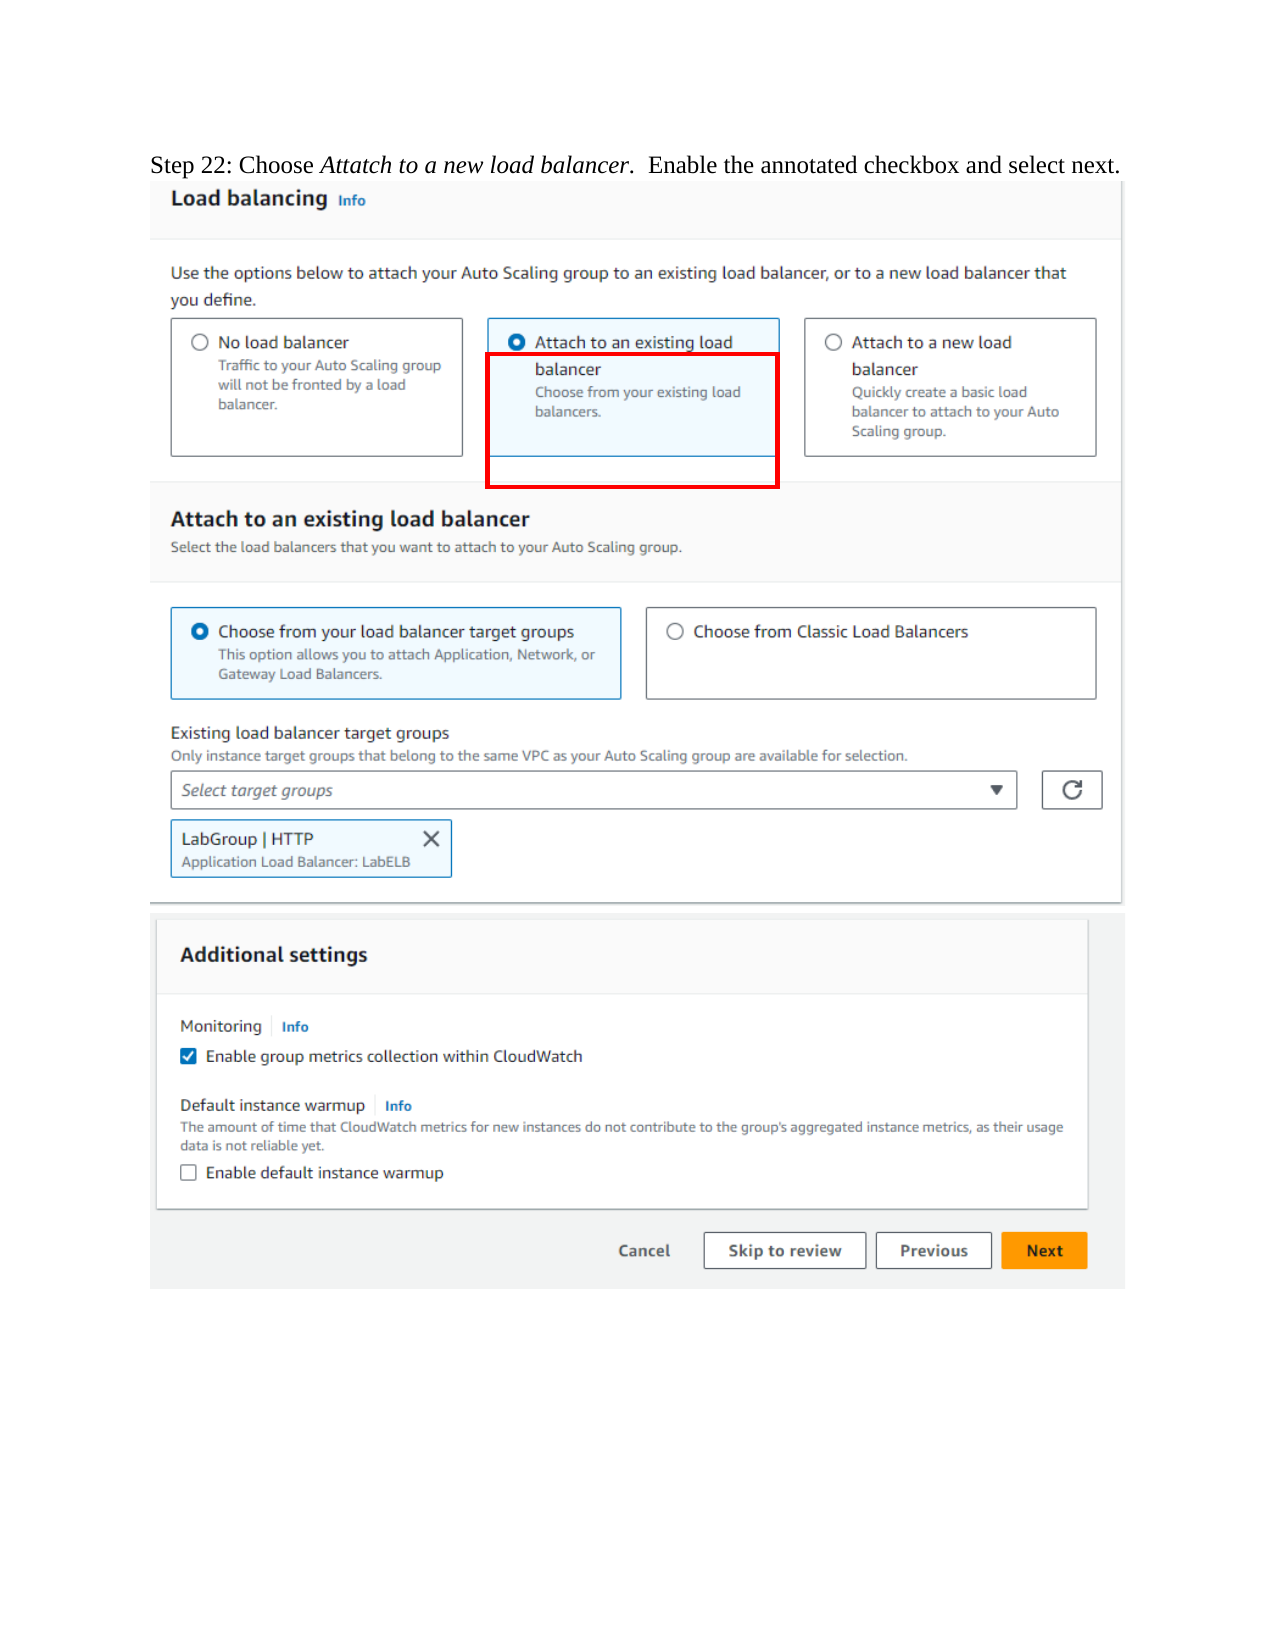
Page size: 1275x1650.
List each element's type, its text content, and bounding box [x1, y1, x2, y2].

text Step 22: Choose Attatch to a new load balancer. Enable the annotated checkbox and select next. [150, 150, 1125, 181]
picture [150, 913, 1125, 1289]
picture [150, 181, 1125, 906]
